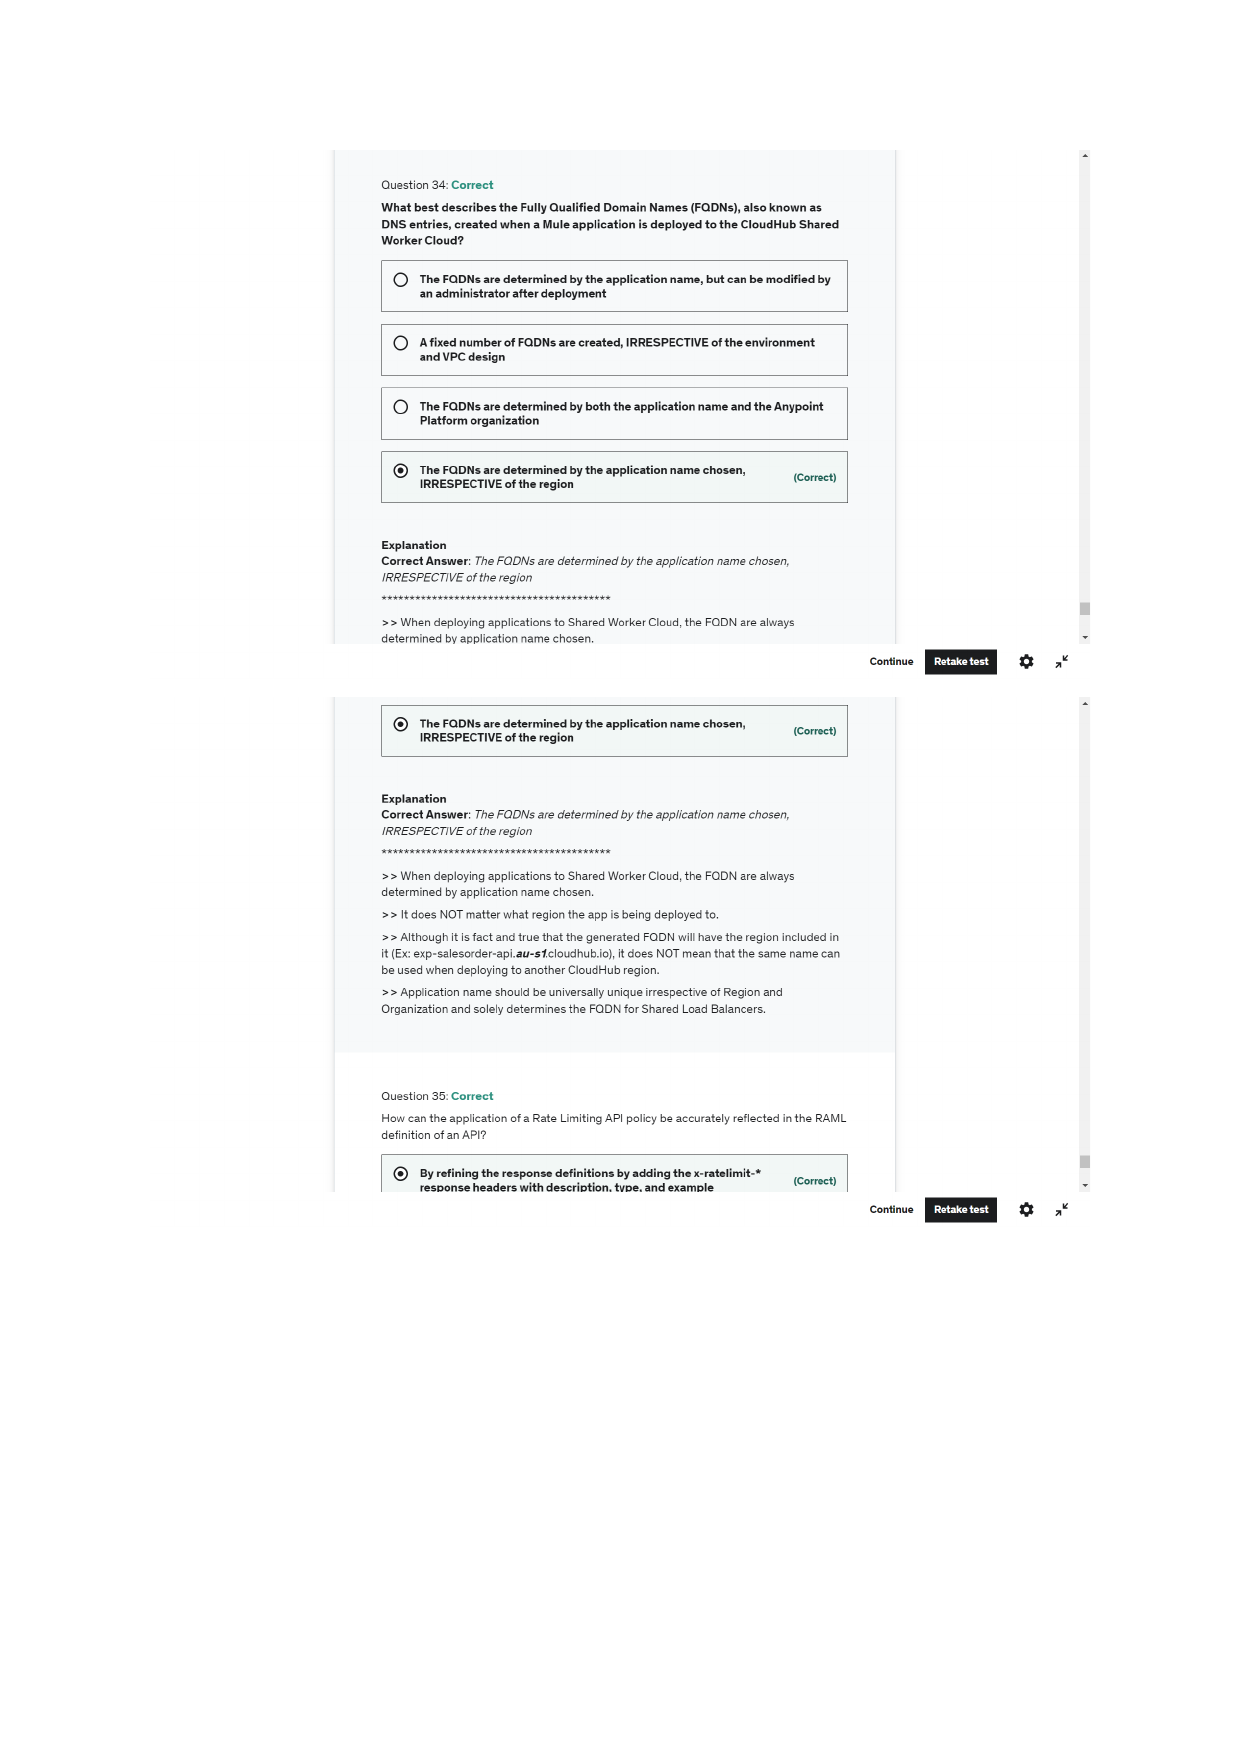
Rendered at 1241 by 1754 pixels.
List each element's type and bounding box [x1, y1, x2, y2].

picture [150, 697, 1091, 1227]
picture [150, 150, 1091, 679]
